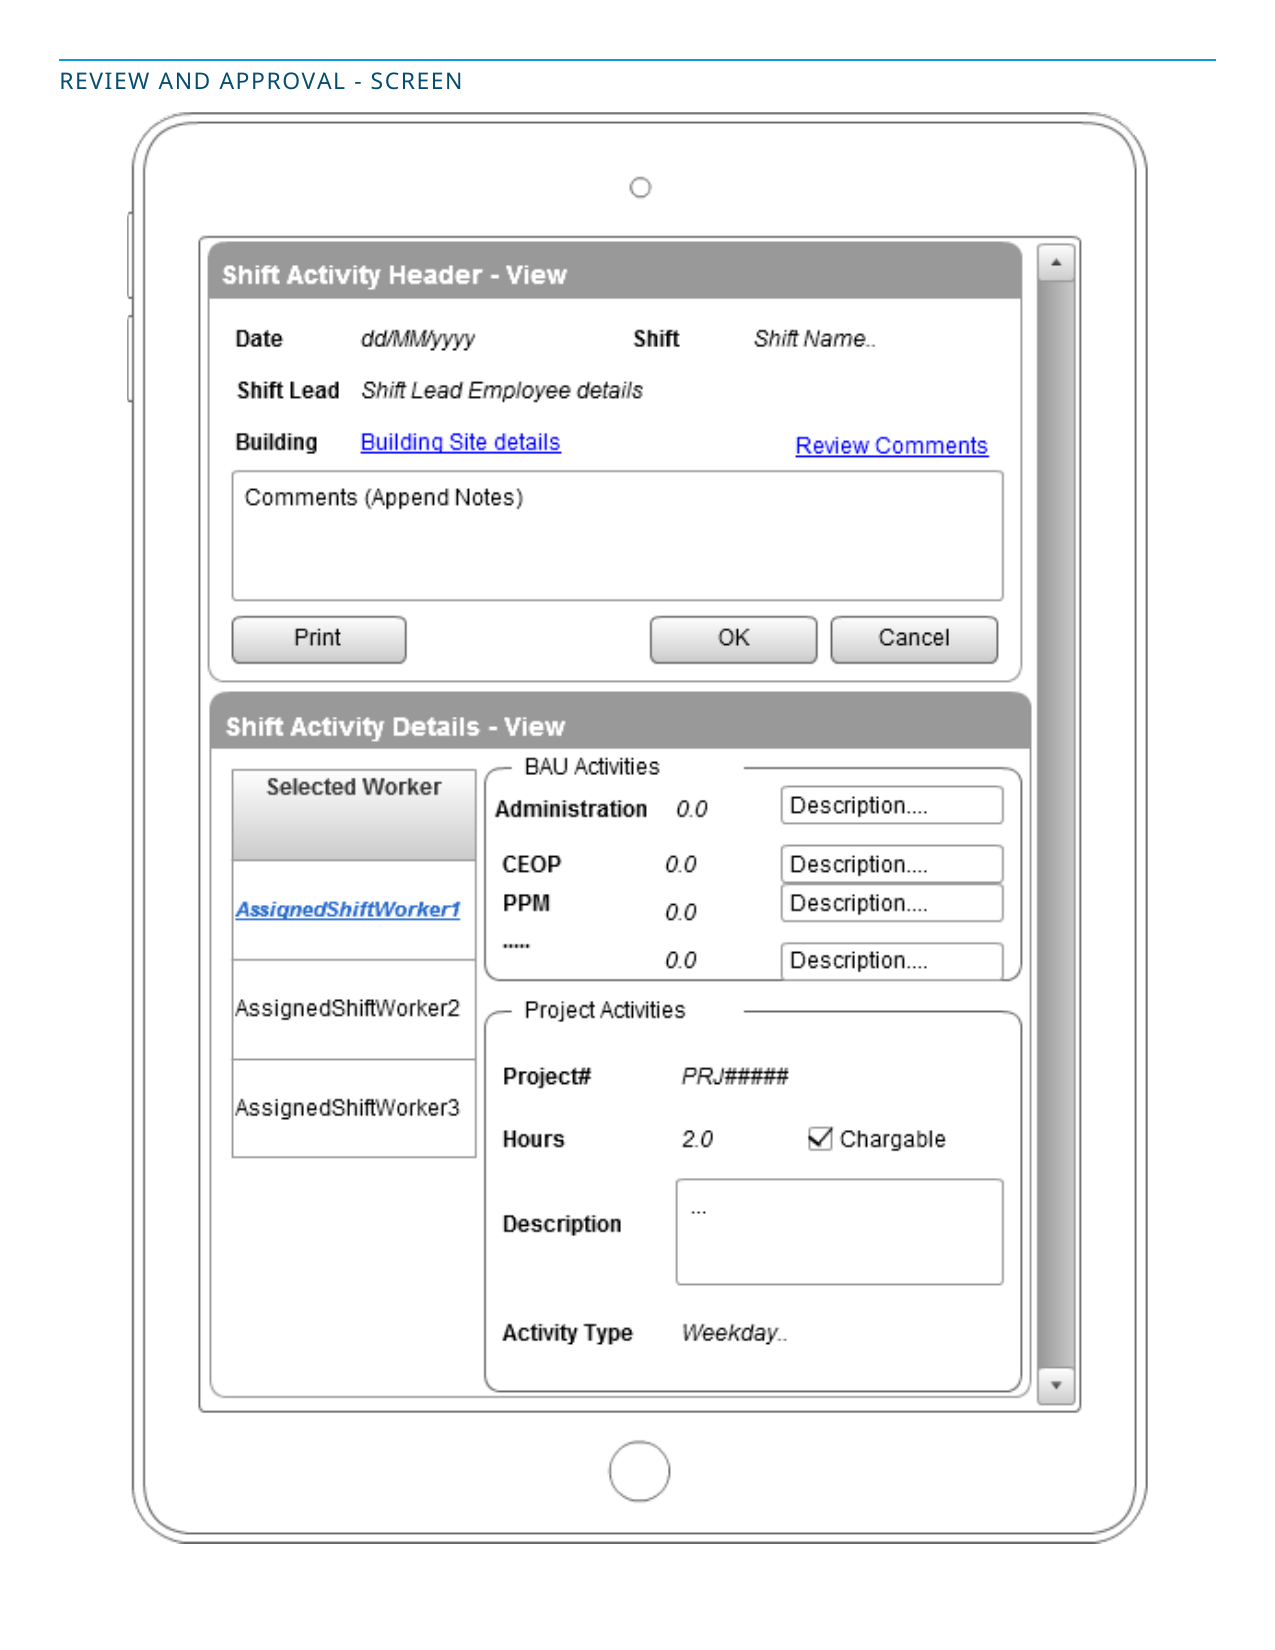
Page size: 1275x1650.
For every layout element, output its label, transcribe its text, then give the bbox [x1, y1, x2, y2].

subtitle Review and Approval - Screen [59, 61, 1216, 96]
picture [127, 111, 1148, 1544]
